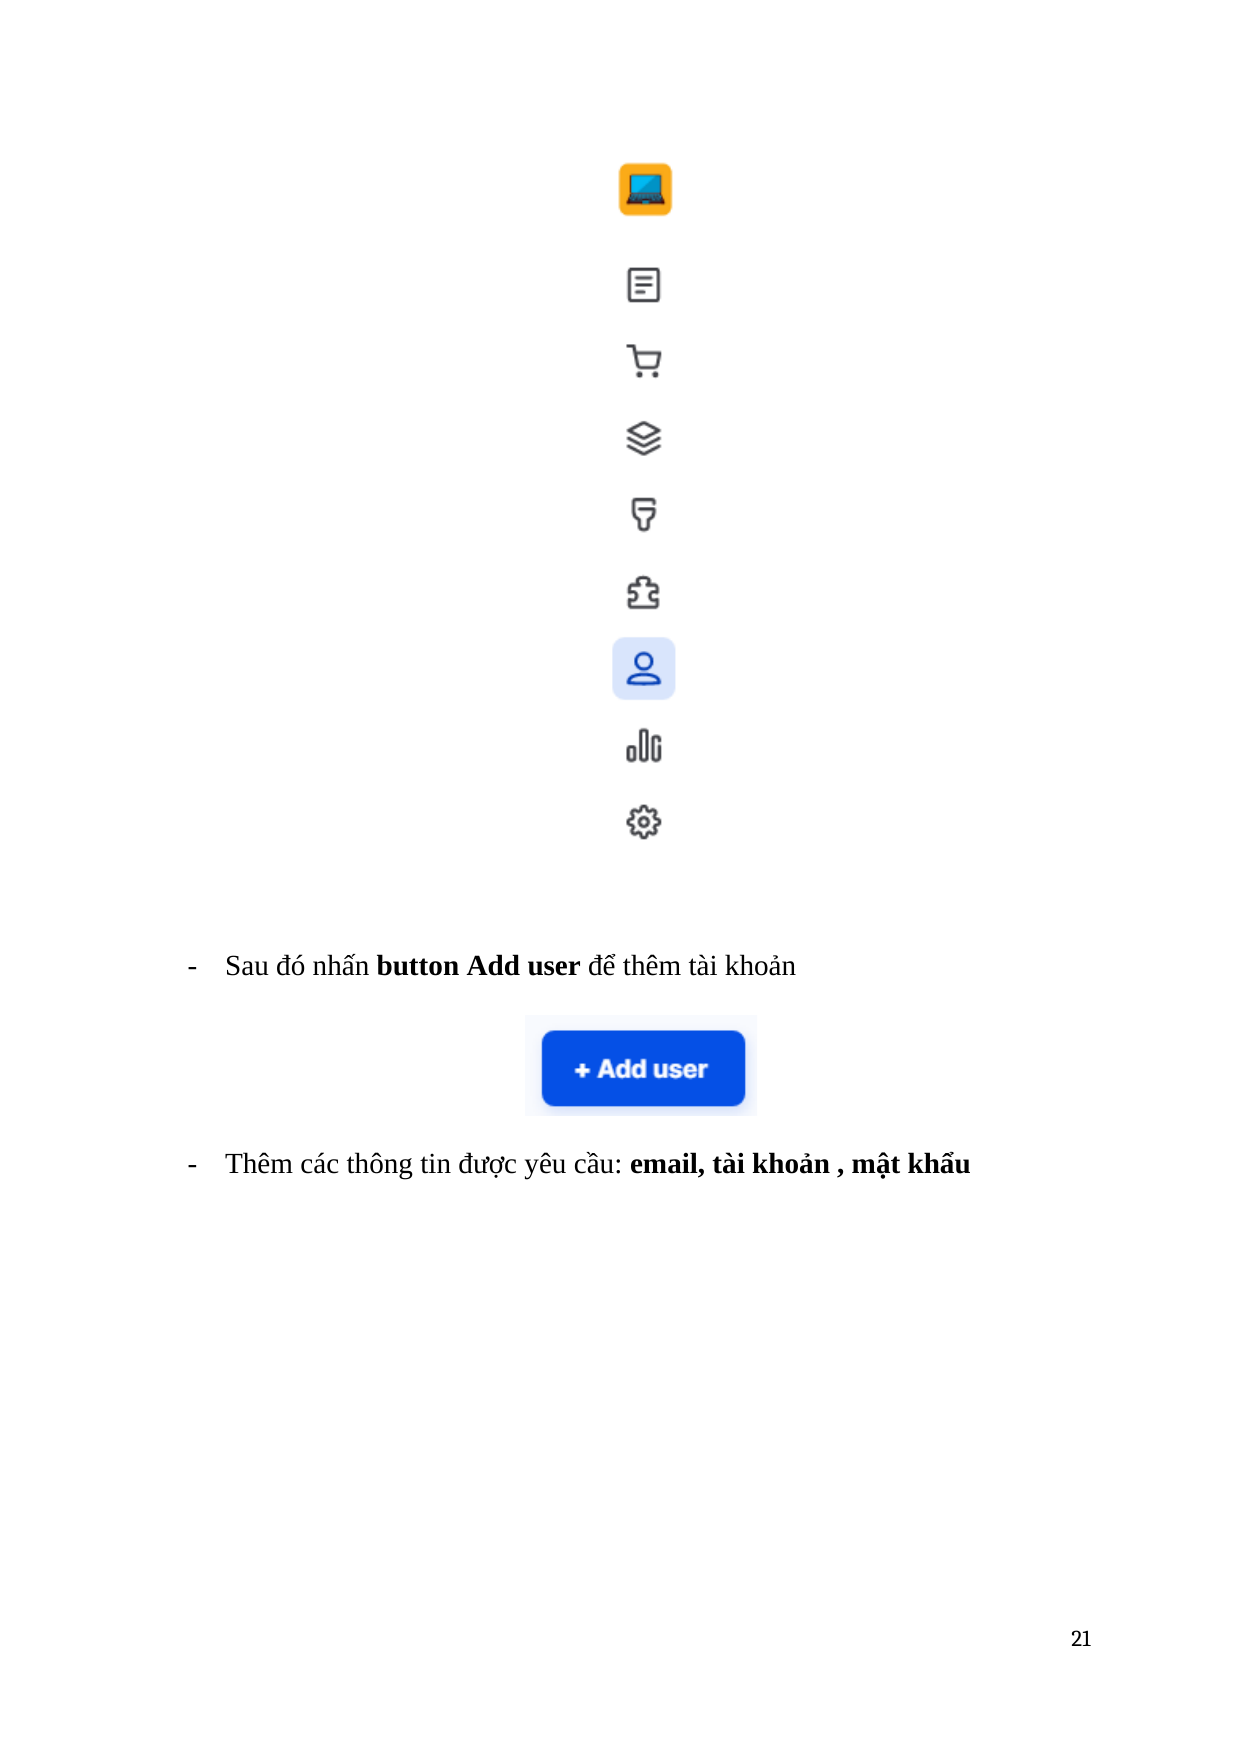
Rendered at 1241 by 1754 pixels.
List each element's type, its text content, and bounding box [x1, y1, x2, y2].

list Sau đó nhấn button Add user để thêm tài khoản [187, 948, 1090, 982]
picture [600, 150, 693, 852]
list Thêm các thông tin được yêu cầu: email, tài khoản , mật khẩu [187, 1146, 1090, 1179]
picture [525, 1015, 758, 1116]
